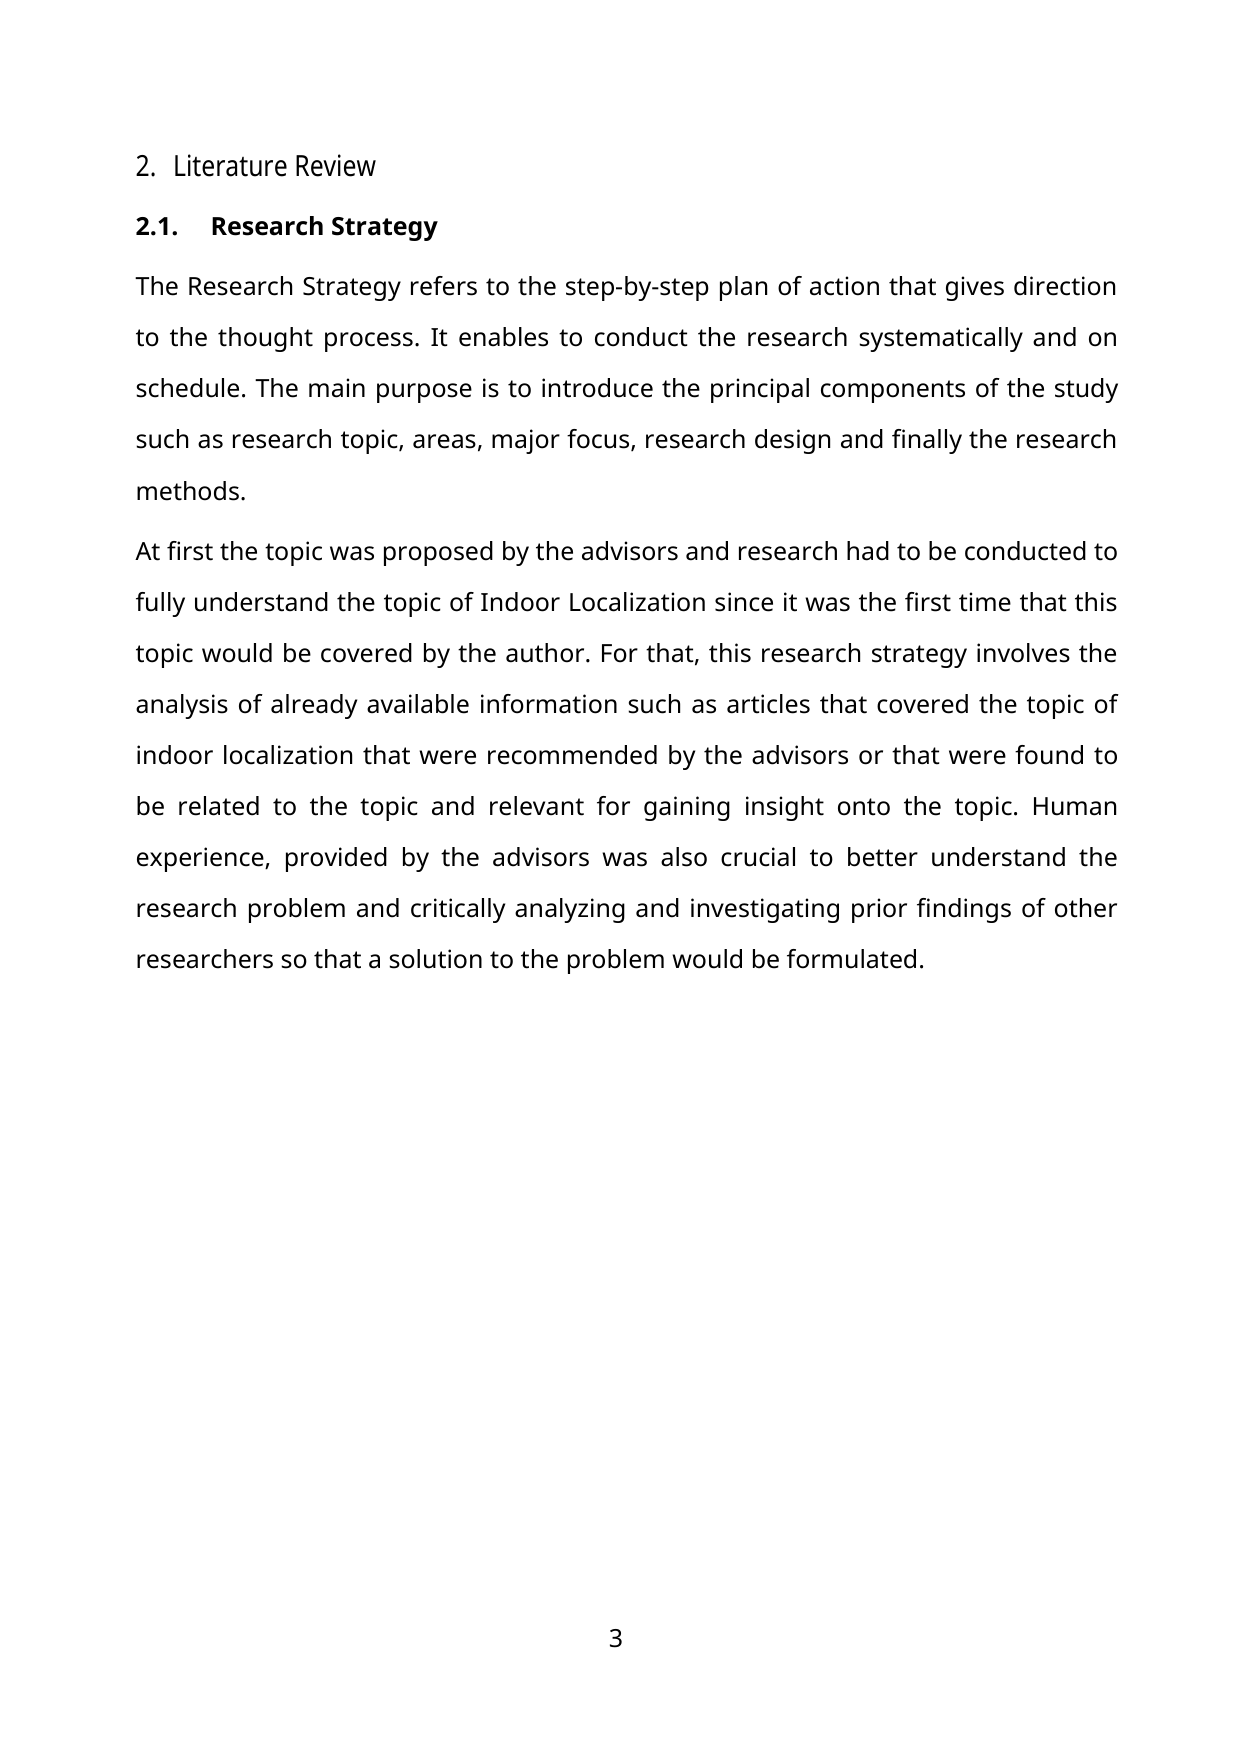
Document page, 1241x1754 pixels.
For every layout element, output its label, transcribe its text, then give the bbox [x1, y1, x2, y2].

text The Research Strategy refers to the step-by-step plan of action that gives direction to the thought process. It enables to conduct the research systematically and on schedule. The main purpose is to introduce the principal components of the study such as research topic, areas, major focus, research design and finally the research methods. [135, 269, 1119, 507]
subtitle Research Strategy [135, 209, 1119, 243]
subtitle Literature Review [135, 145, 1119, 185]
text At first the topic was proposed by the advisors and research had to be conducted to fully understand the topic of Indoor Localization since it was the first time that this topic would be covered by the author. For that, this research strategy involves the analysis of already available information such as articles that covered the topic of indoor localization that were recommended by the advisors or that were found to be related to the topic and relevant for gaining insight onto the topic. Human experience, provided by the advisors was also crucial to better understand the research problem and critically analyzing and investigating prior findings of other researchers so that a solution to the problem would be formulated. [135, 533, 1119, 976]
